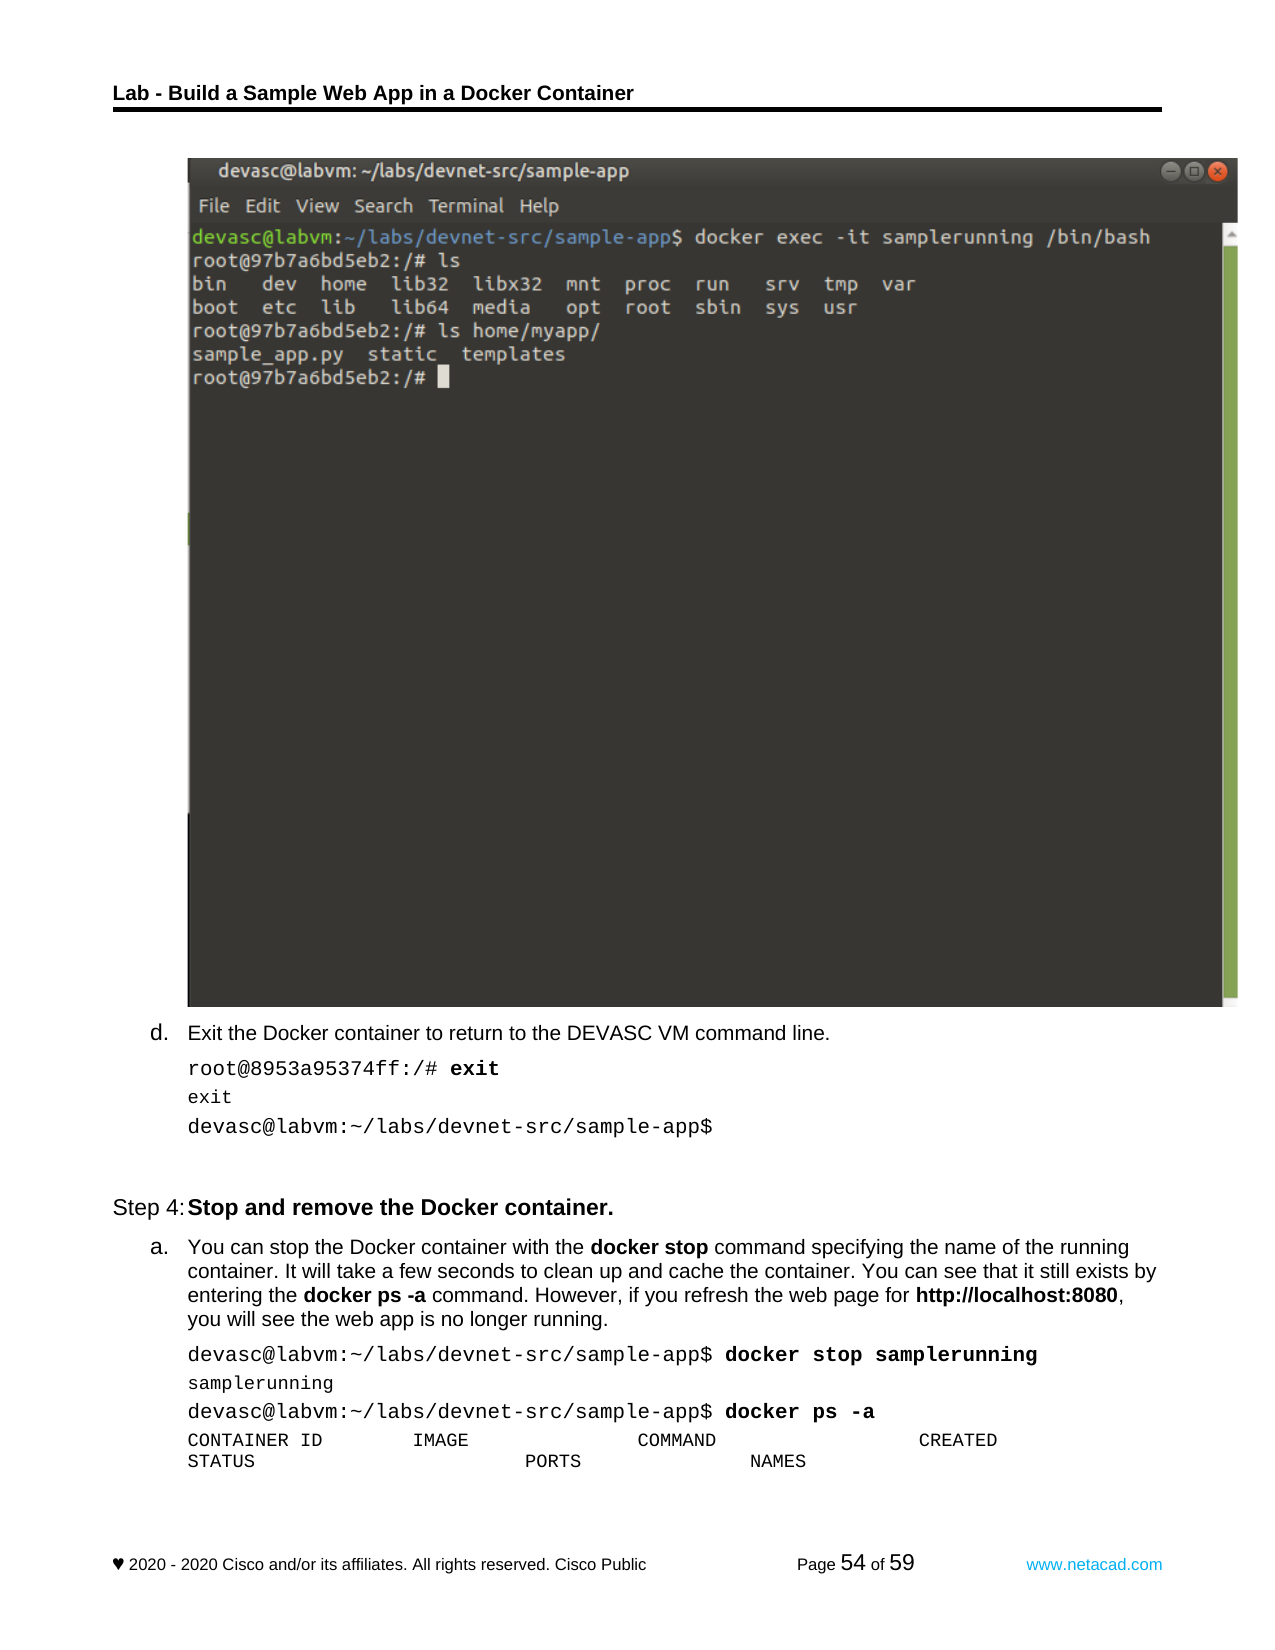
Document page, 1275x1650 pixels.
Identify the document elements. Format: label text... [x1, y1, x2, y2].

list You can stop the Docker container with the docker stop command specifying the name of the running container. It will take a few seconds to clean up and cache the container. You can see that it still exists by entering the docker ps -a command. However, if you refresh the web page for http://localhost:8080, you will see the web app is no longer running. [150, 1233, 1162, 1331]
picture [187, 158, 1238, 1007]
subtitle Stop and remove the Docker container. [112, 1194, 1162, 1221]
text devasc@labvm:~/labs/devnet-src/sample-app$ [187, 1116, 1162, 1139]
text root@8953a95374ff:/# exit [187, 1058, 1162, 1082]
text exit [187, 1088, 1162, 1109]
list Exit the Docker container to return to the DEVASC VM command line. [150, 1019, 1162, 1046]
text CONTAINER ID IMAGE COMMAND CREATED STATUS PORTS NAMES [187, 1431, 1162, 1473]
text samplerunning [187, 1374, 1162, 1395]
text devasc@labvm:~/labs/devnet-src/sample-app$ docker stop samplerunning [187, 1344, 1162, 1367]
text devasc@labvm:~/labs/devnet-src/sample-app$ docker ps -a [187, 1401, 1162, 1425]
